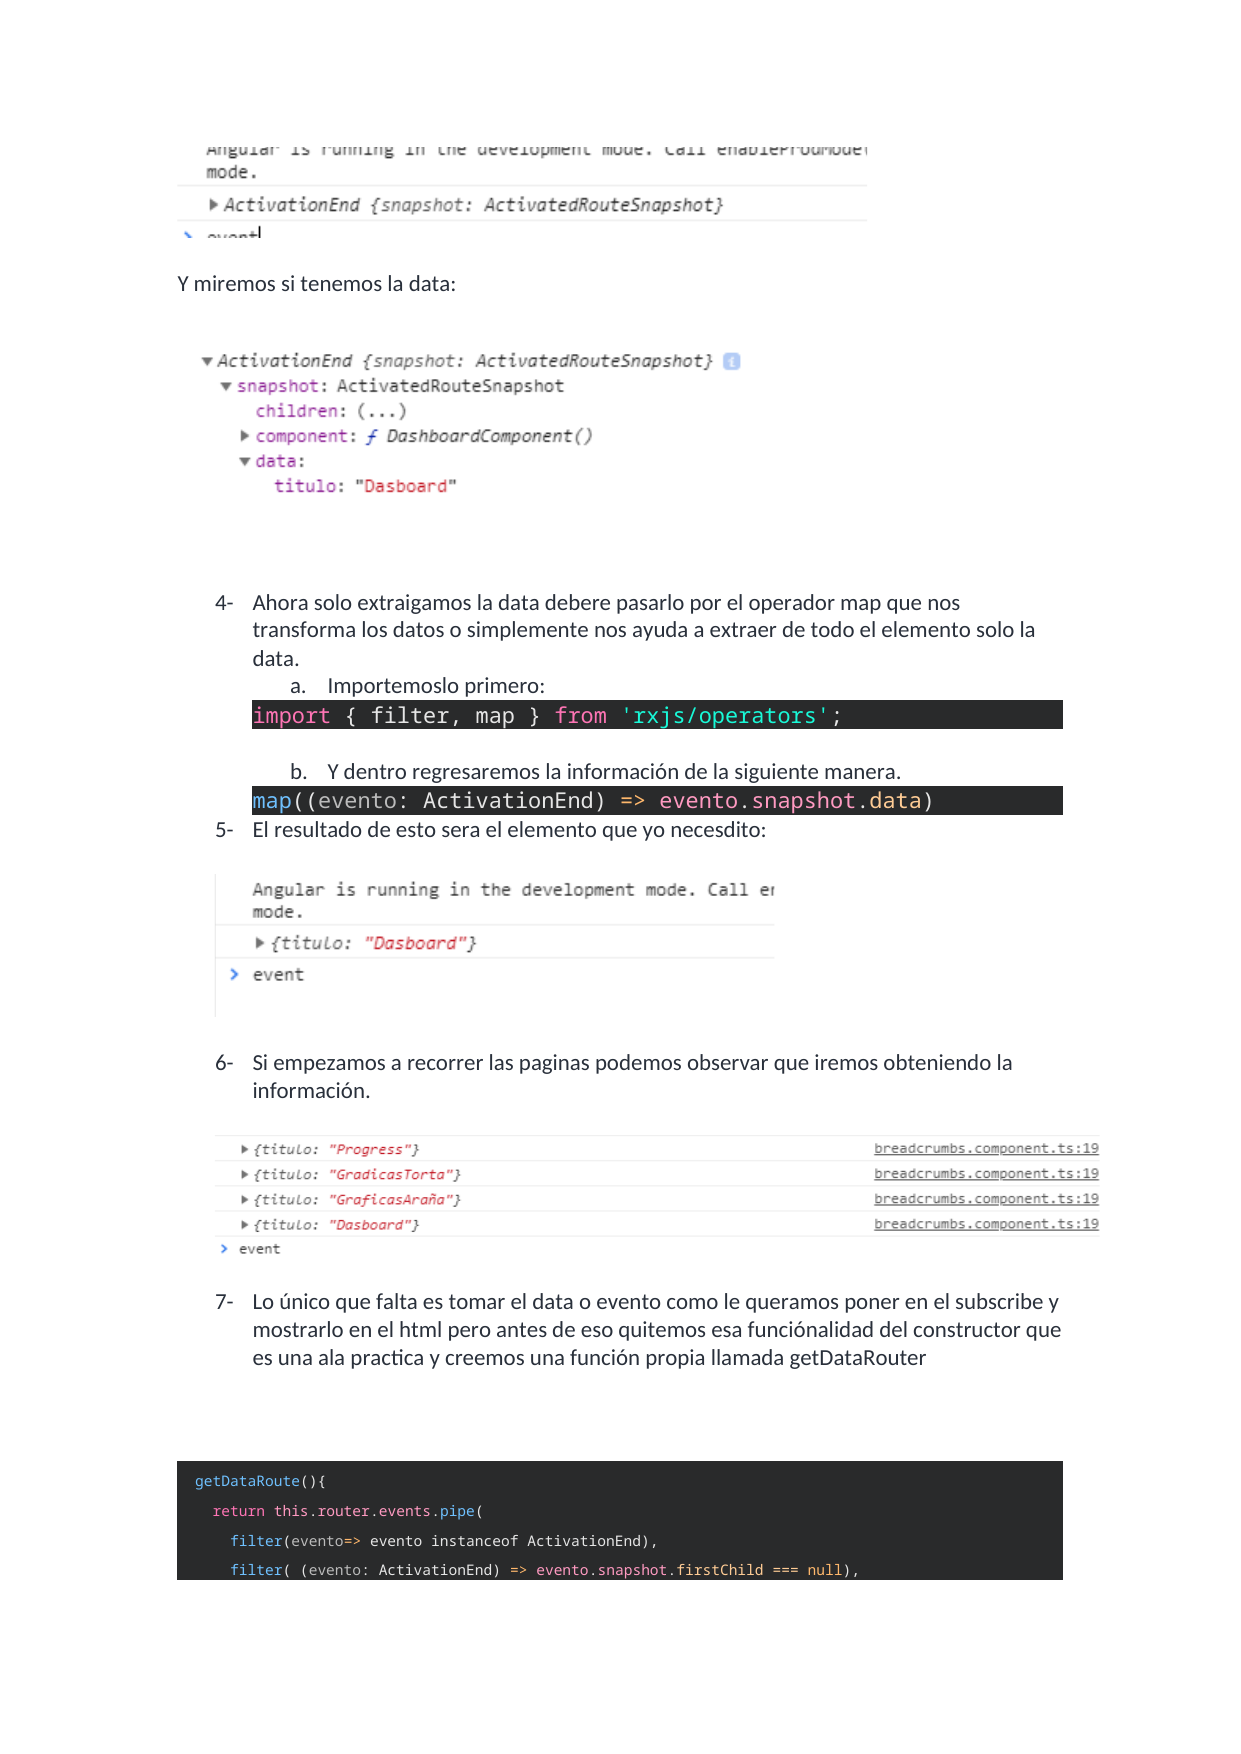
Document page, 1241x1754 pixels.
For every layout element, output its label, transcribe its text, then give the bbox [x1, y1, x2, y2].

text getDataRoute(){ [177, 1461, 1063, 1491]
list El resultado de esto sera el elemento que yo necesdito: [215, 815, 1063, 843]
picture [177, 328, 750, 497]
picture [177, 147, 868, 238]
list Si empezamos a recorrer las paginas podemos observar que iremos obteniendo la información. [215, 1048, 1063, 1104]
list Ahora solo extraigamos la data debere pasarlo por el operador map que nos transforma los datos o simplemente nos ayuda a extraer de todo el elemento solo la data. [215, 588, 1063, 672]
picture [214, 1135, 1100, 1256]
list Y dentro regresaremos la información de la siguiente manera. [290, 757, 1063, 786]
picture [214, 874, 775, 1017]
list map((evento: ActivationEnd) => evento.snapshot.data) [252, 786, 1063, 815]
text filter(evento=> evento instanceof ActivationEnd), [177, 1521, 1063, 1550]
text return this.router.events.pipe( [177, 1491, 1063, 1521]
list import { filter, map } from 'rxjs/operators'; [252, 700, 1063, 729]
text filter( (evento: ActivationEnd) => evento.snapshot.firstChild === null), [177, 1550, 1063, 1580]
text Y miremos si tenemos la data: [177, 269, 1063, 297]
list Lo único que falta es tomar el data o evento como le queramos poner en el subscribe y mostrarlo en el html pero antes de eso quitemos esa funciónalidad del constructor que es una ala practica y creemos una función propia llamada getDataRouter [215, 1287, 1063, 1371]
list Importemoslo primero: [290, 672, 1063, 700]
